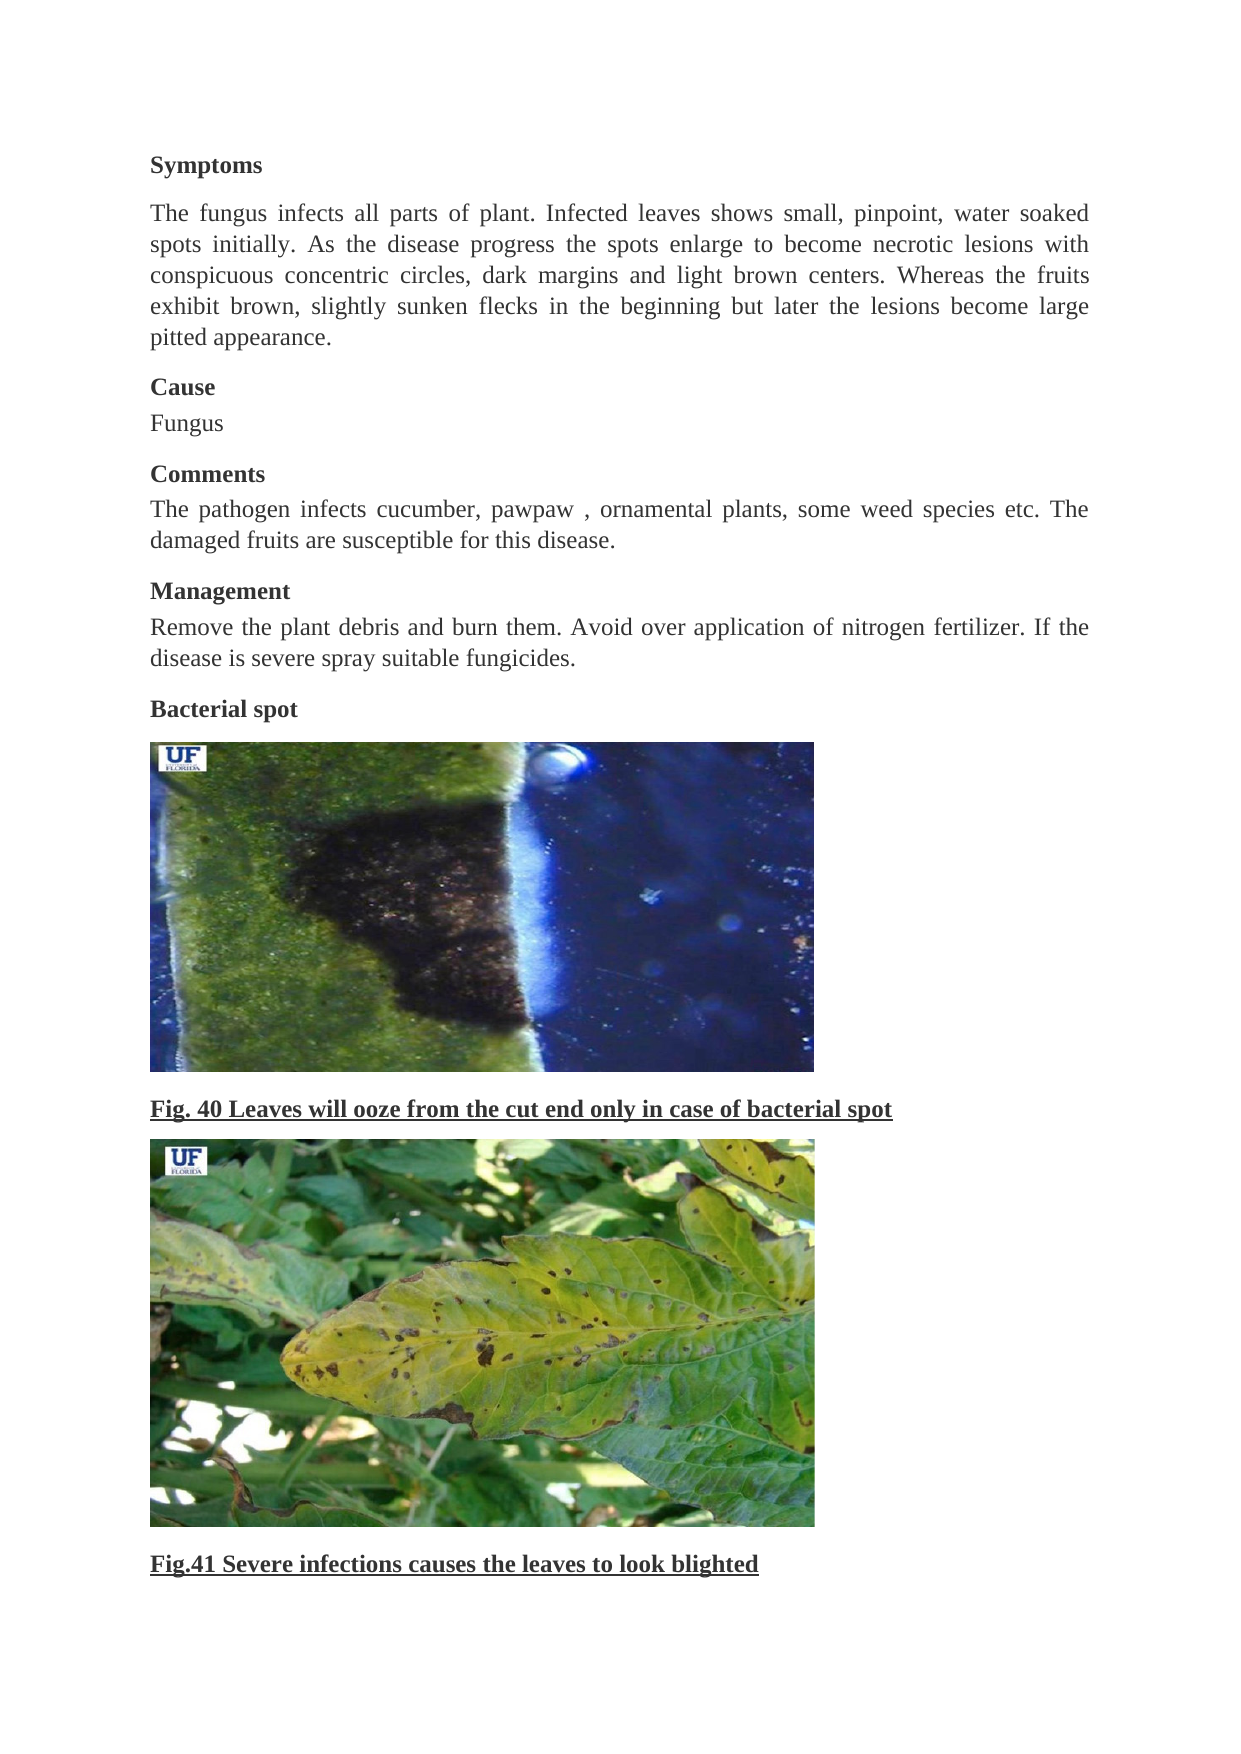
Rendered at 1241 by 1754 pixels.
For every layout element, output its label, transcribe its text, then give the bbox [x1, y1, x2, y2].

text Symptoms [150, 150, 1090, 179]
text Fig. 40 Leaves will ooze from the cut end only in case of bacterial spot [150, 1091, 1090, 1123]
subtitle Bacterial spot [150, 694, 1090, 722]
subtitle Comments [150, 459, 1090, 488]
text The pathogen infects cucumber, pawpaw , ornamental plants, some weed species etc. The damaged fruits are susceptible for this disease. [150, 494, 1090, 554]
subtitle Cause [150, 372, 1090, 401]
picture [150, 1139, 815, 1527]
text Fig.41 Severe infections causes the leaves to look blighted [150, 1546, 1090, 1578]
subtitle Management [150, 576, 1090, 605]
text Remove the plant debris and burn them. Avoid over application of nitrogen fertilizer. If the disease is severe spray suitable fungicides. [150, 612, 1090, 672]
text The fungus infects all parts of plant. Infected leaves shows small, pinpoint, water soaked spots initially. As the disease progress the spots enlarge to become necrotic lesions with conspicuous concentric circles, dark margins and light brown centers. Whereas the fruits exhibit brown, slightly sunken flecks in the beginning but later the lesions become large pitted appearance. [150, 198, 1090, 351]
text Fungus [150, 408, 1090, 437]
picture [150, 742, 814, 1072]
